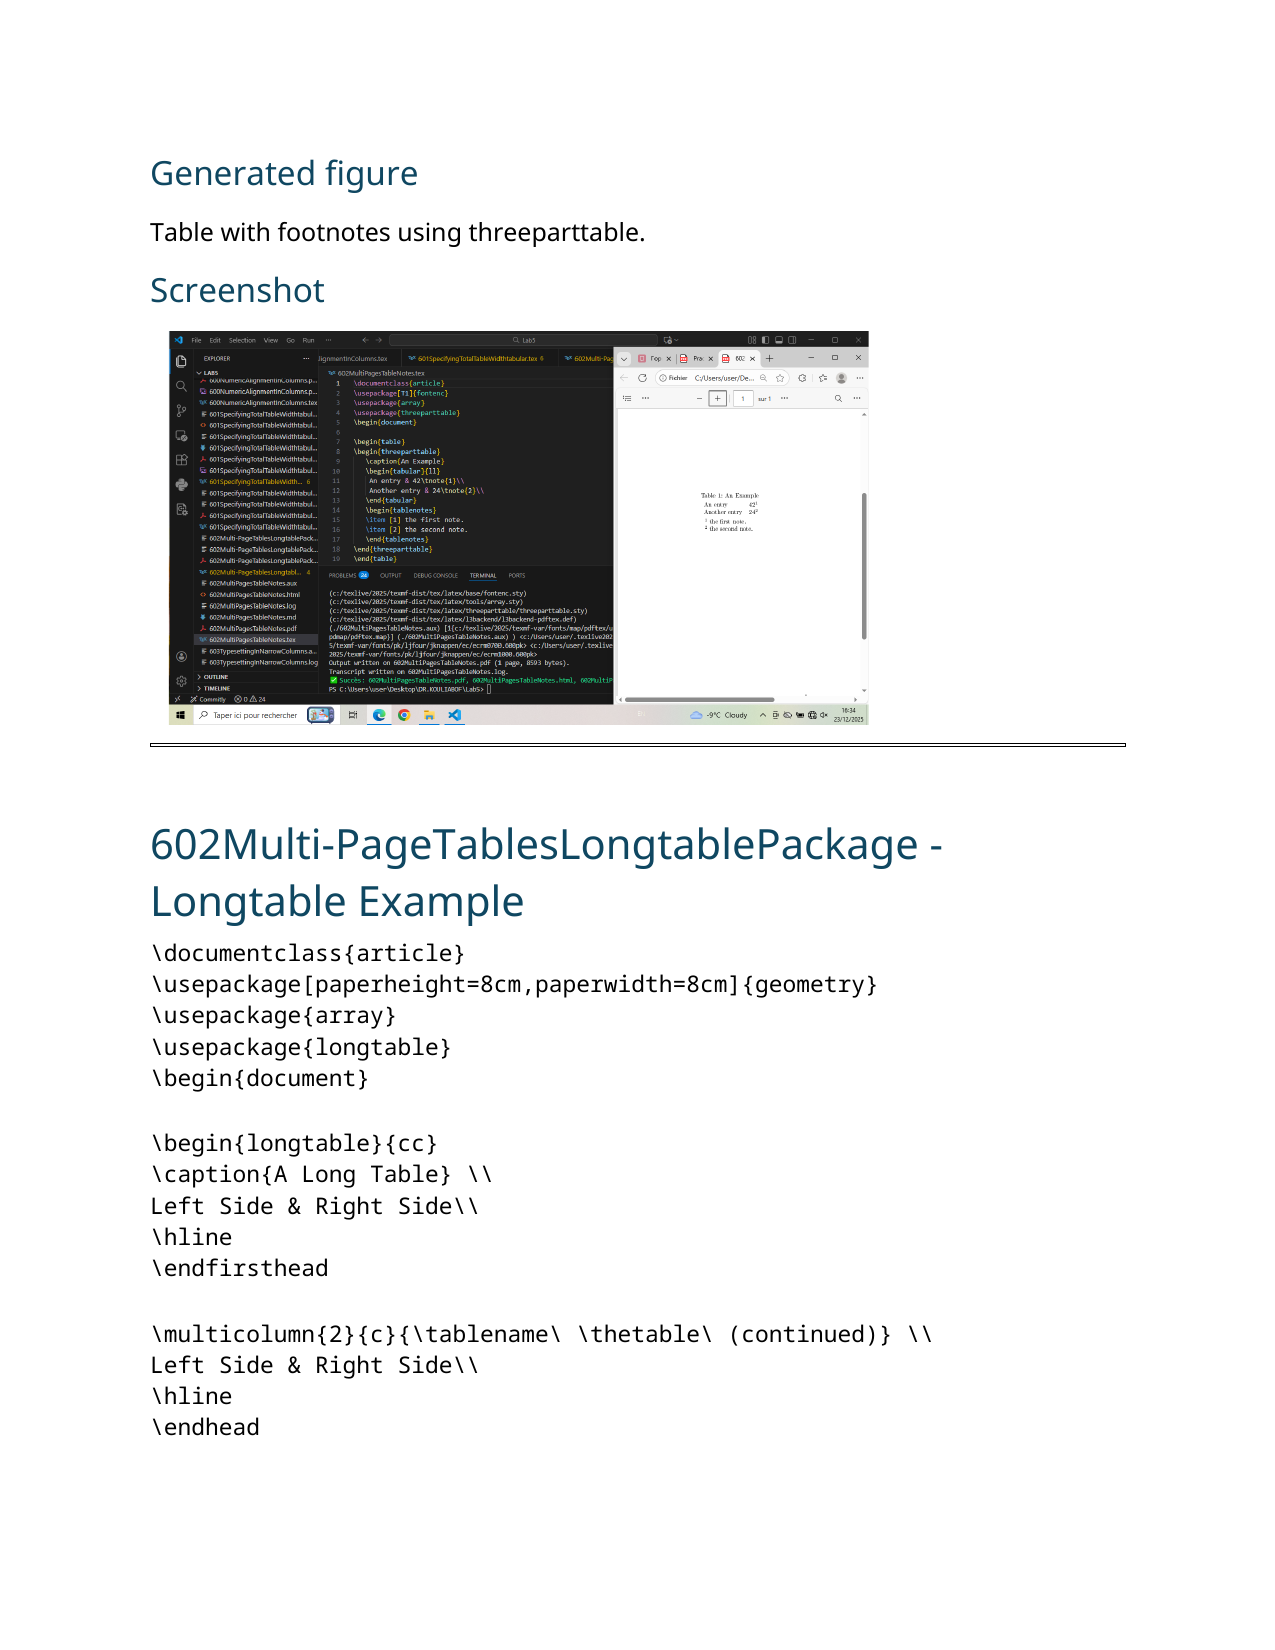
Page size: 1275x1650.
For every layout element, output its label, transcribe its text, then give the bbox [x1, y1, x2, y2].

picture [168, 331, 869, 725]
subtitle 602Multi-PageTablesLongtablePackage - Longtable Example [150, 815, 1125, 928]
text Table with footnotes using threeparttable. [150, 214, 1125, 248]
subtitle Screenshot [150, 267, 1125, 312]
subtitle Generated figure [150, 150, 1125, 195]
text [150, 937, 1125, 1477]
